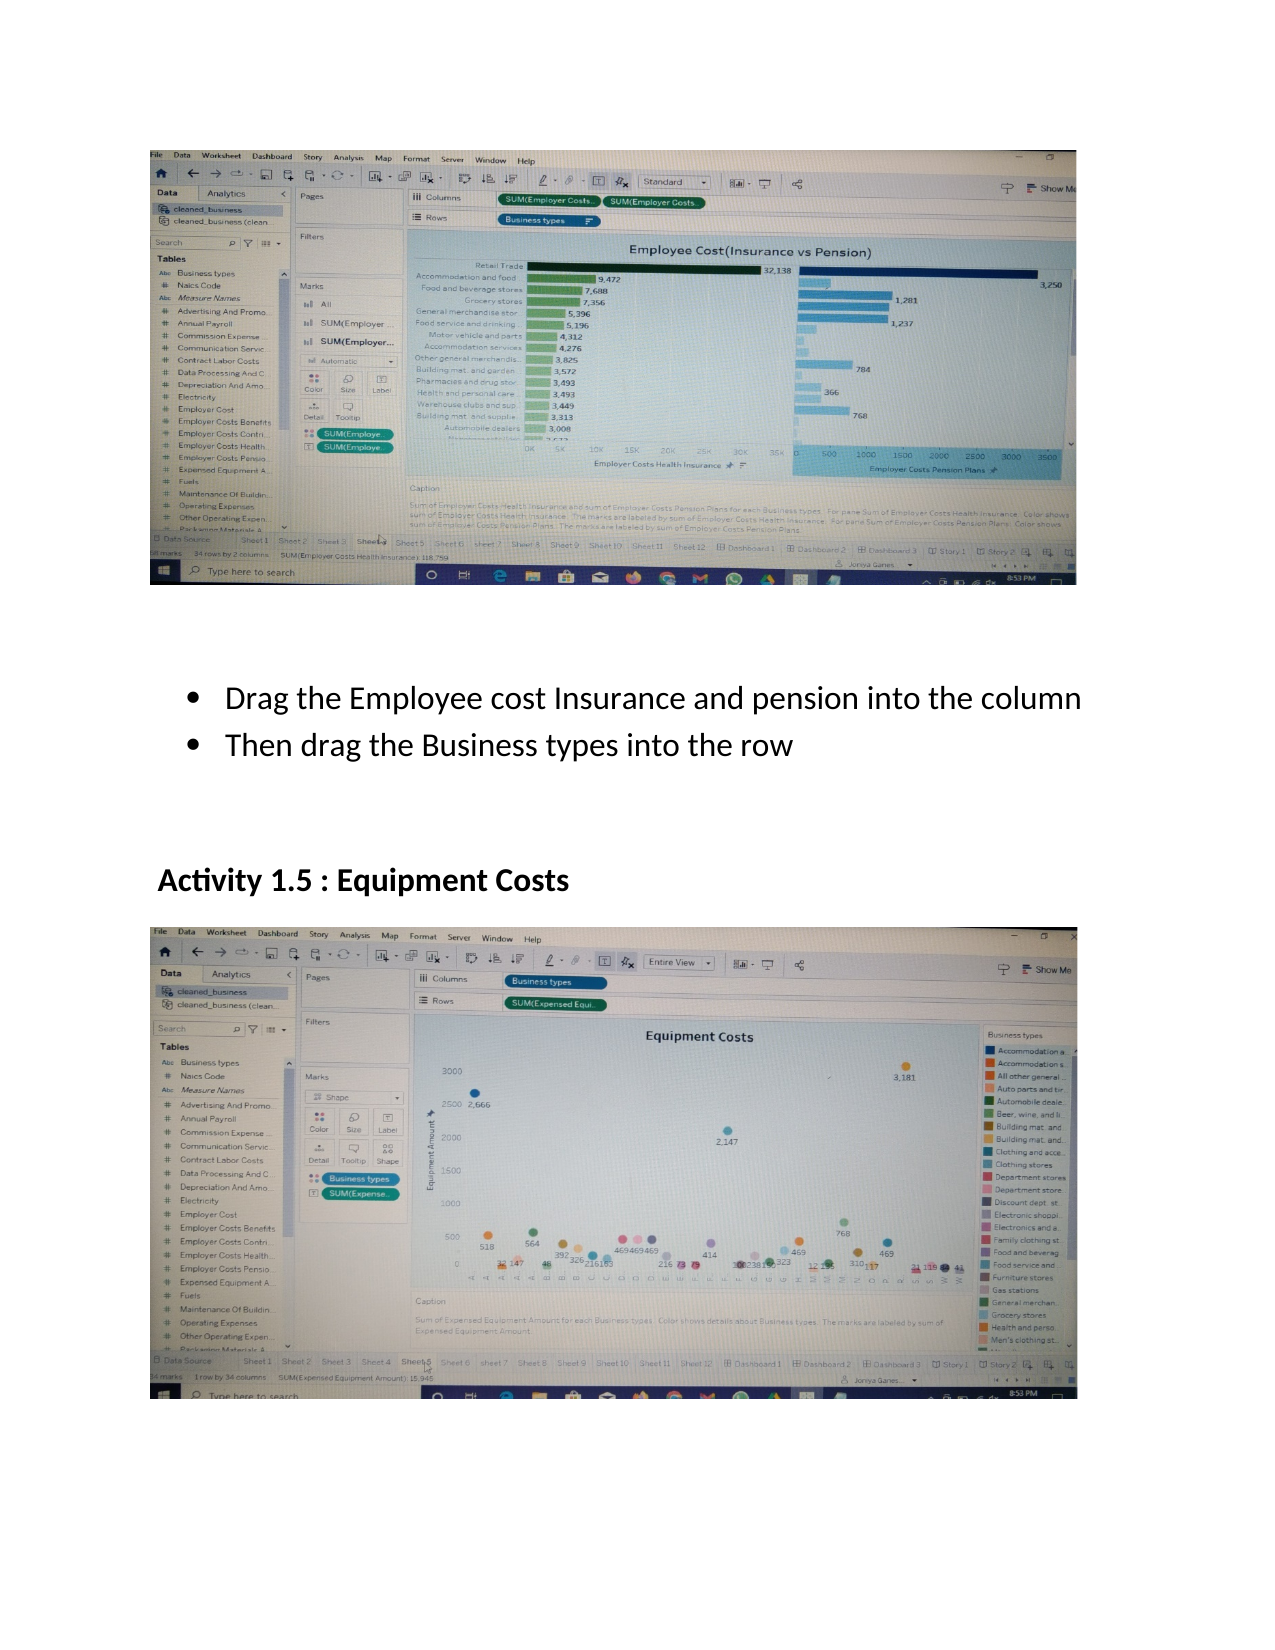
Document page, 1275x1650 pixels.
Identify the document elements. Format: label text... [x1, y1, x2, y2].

list Then drag the Business types into the row [187, 724, 1125, 765]
picture [150, 150, 1077, 585]
picture [150, 927, 1078, 1399]
list Drag the Employee cost Insurance and pension into the column [187, 677, 1125, 718]
text Activity 1.5 : Equipment Costs [150, 859, 1125, 900]
